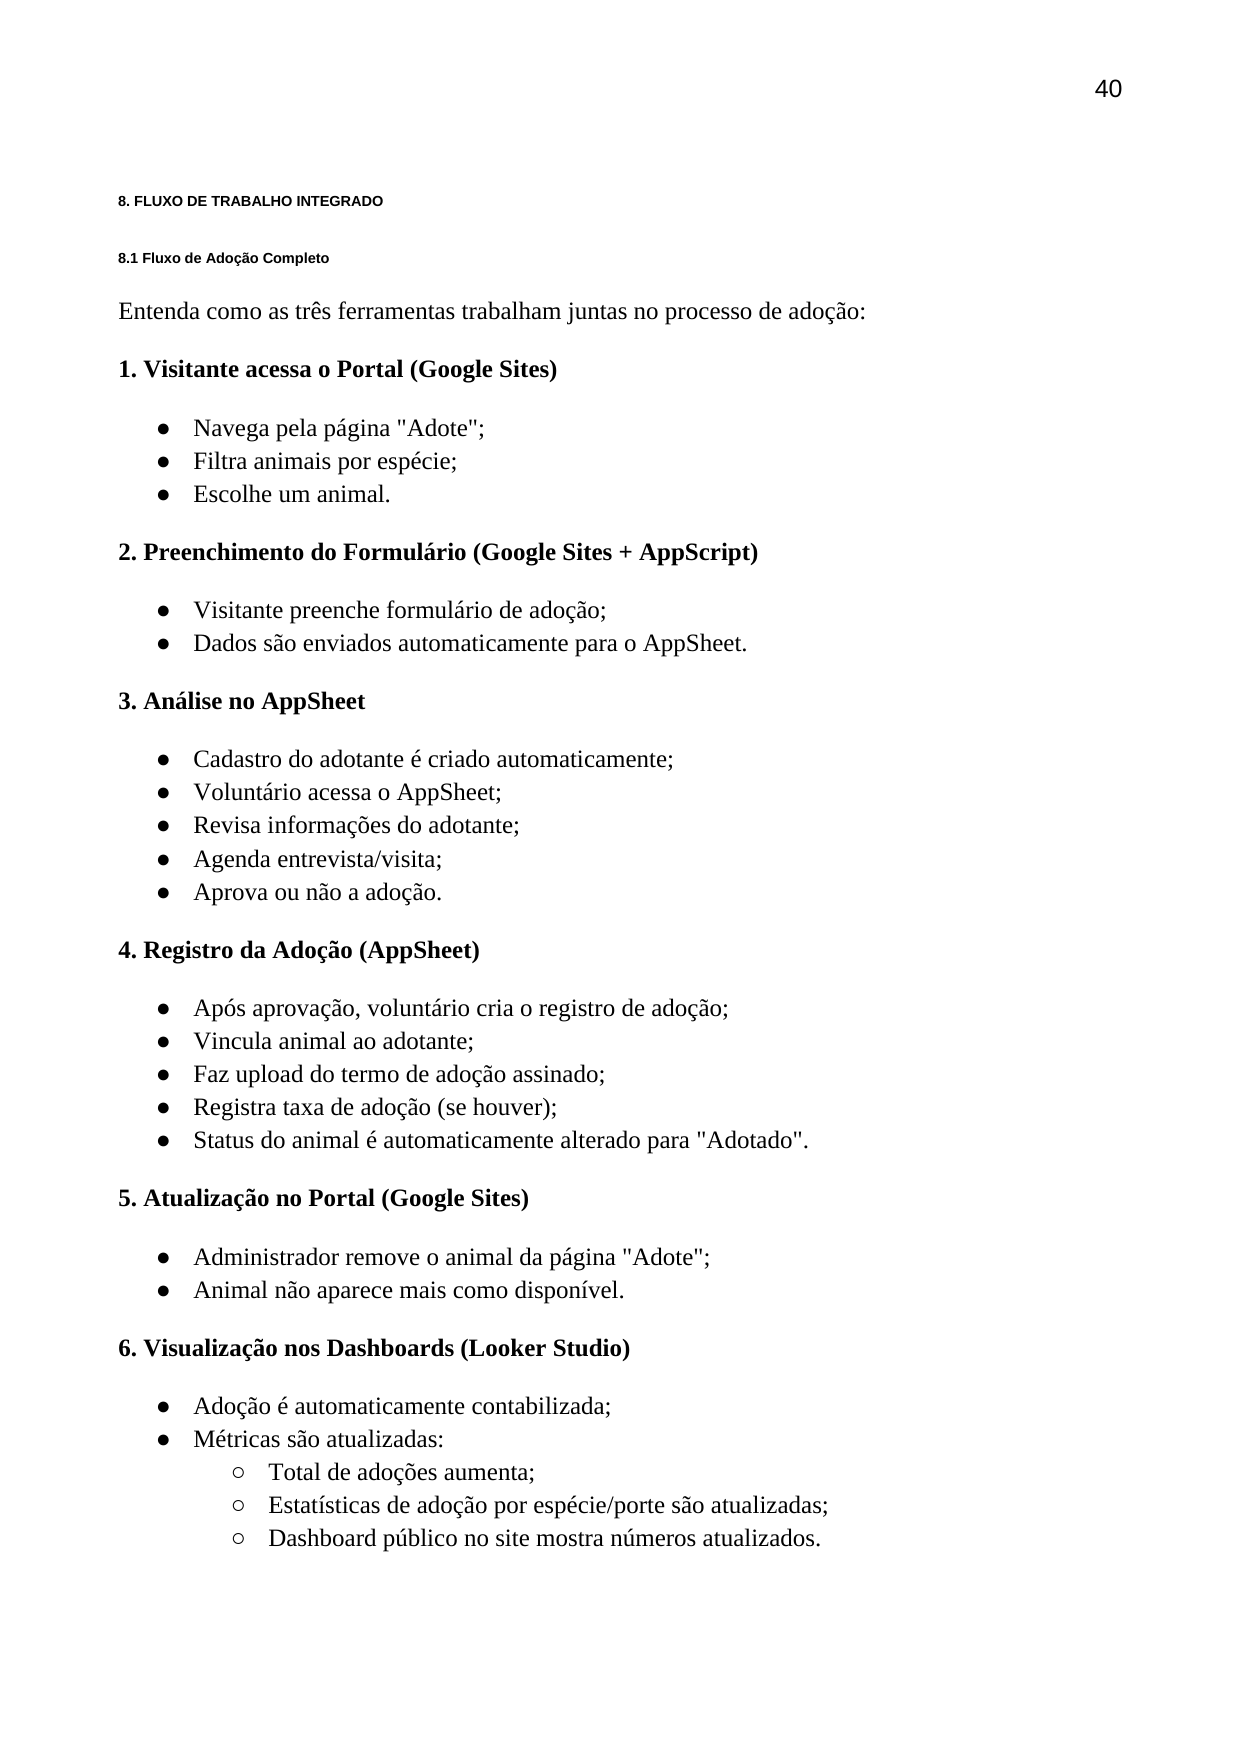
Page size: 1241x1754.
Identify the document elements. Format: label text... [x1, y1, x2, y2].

text 3. Análise no AppSheet [118, 686, 1122, 715]
text 6. Visualização nos Dashboards (Looker Studio) [118, 1333, 1122, 1361]
list Vincula animal ao adotante; [156, 1026, 1122, 1055]
list Status do animal é automaticamente alterado para "Adotado". [156, 1125, 1122, 1154]
list Voluntário acessa o AppSheet; [156, 777, 1122, 806]
list Revisa informações do adotante; [156, 810, 1122, 839]
list Dashboard público no site mostra números atualizados. [231, 1523, 1122, 1552]
text 4. Registro da Adoção (AppSheet) [118, 935, 1122, 963]
text 2. Preenchimento do Formulário (Google Sites + AppScript) [118, 537, 1122, 566]
list Agenda entrevista/visita; [156, 843, 1122, 872]
list Administrador remove o animal da página "Adote"; [156, 1241, 1122, 1270]
list Navega pela página "Adote"; [156, 412, 1122, 441]
list Total de adoções aumenta; [231, 1457, 1122, 1486]
list Registra taxa de adoção (se houver); [156, 1092, 1122, 1121]
list Aprova ou não a adoção. [156, 877, 1122, 906]
list Visitante preenche formulário de adoção; [156, 595, 1122, 624]
list Adoção é automaticamente contabilizada; [156, 1391, 1122, 1419]
text 1. Visitante acessa o Portal (Google Sites) [118, 354, 1122, 383]
list Métricas são atualizadas: [156, 1424, 1122, 1453]
text Entenda como as três ferramentas trabalham juntas no processo de adoção: [118, 296, 1122, 325]
text 5. Atualização no Portal (Google Sites) [118, 1183, 1122, 1212]
list Escolhe um animal. [156, 479, 1122, 508]
list Estatísticas de adoção por espécie/porte são atualizadas; [231, 1490, 1122, 1519]
list Cadastro do adotante é criado automaticamente; [156, 744, 1122, 773]
list Faz upload do termo de adoção assinado; [156, 1059, 1122, 1088]
list Animal não aparece mais como disponível. [156, 1274, 1122, 1303]
list Dados são enviados automaticamente para o AppSheet. [156, 628, 1122, 657]
subtitle 8. FLUXO DE TRABALHO INTEGRADO [118, 180, 1122, 209]
list Filtra animais por espécie; [156, 446, 1122, 474]
list Após aprovação, voluntário cria o registro de adoção; [156, 993, 1122, 1022]
subtitle 8.1 Fluxo de Adoção Completo [118, 238, 1122, 267]
